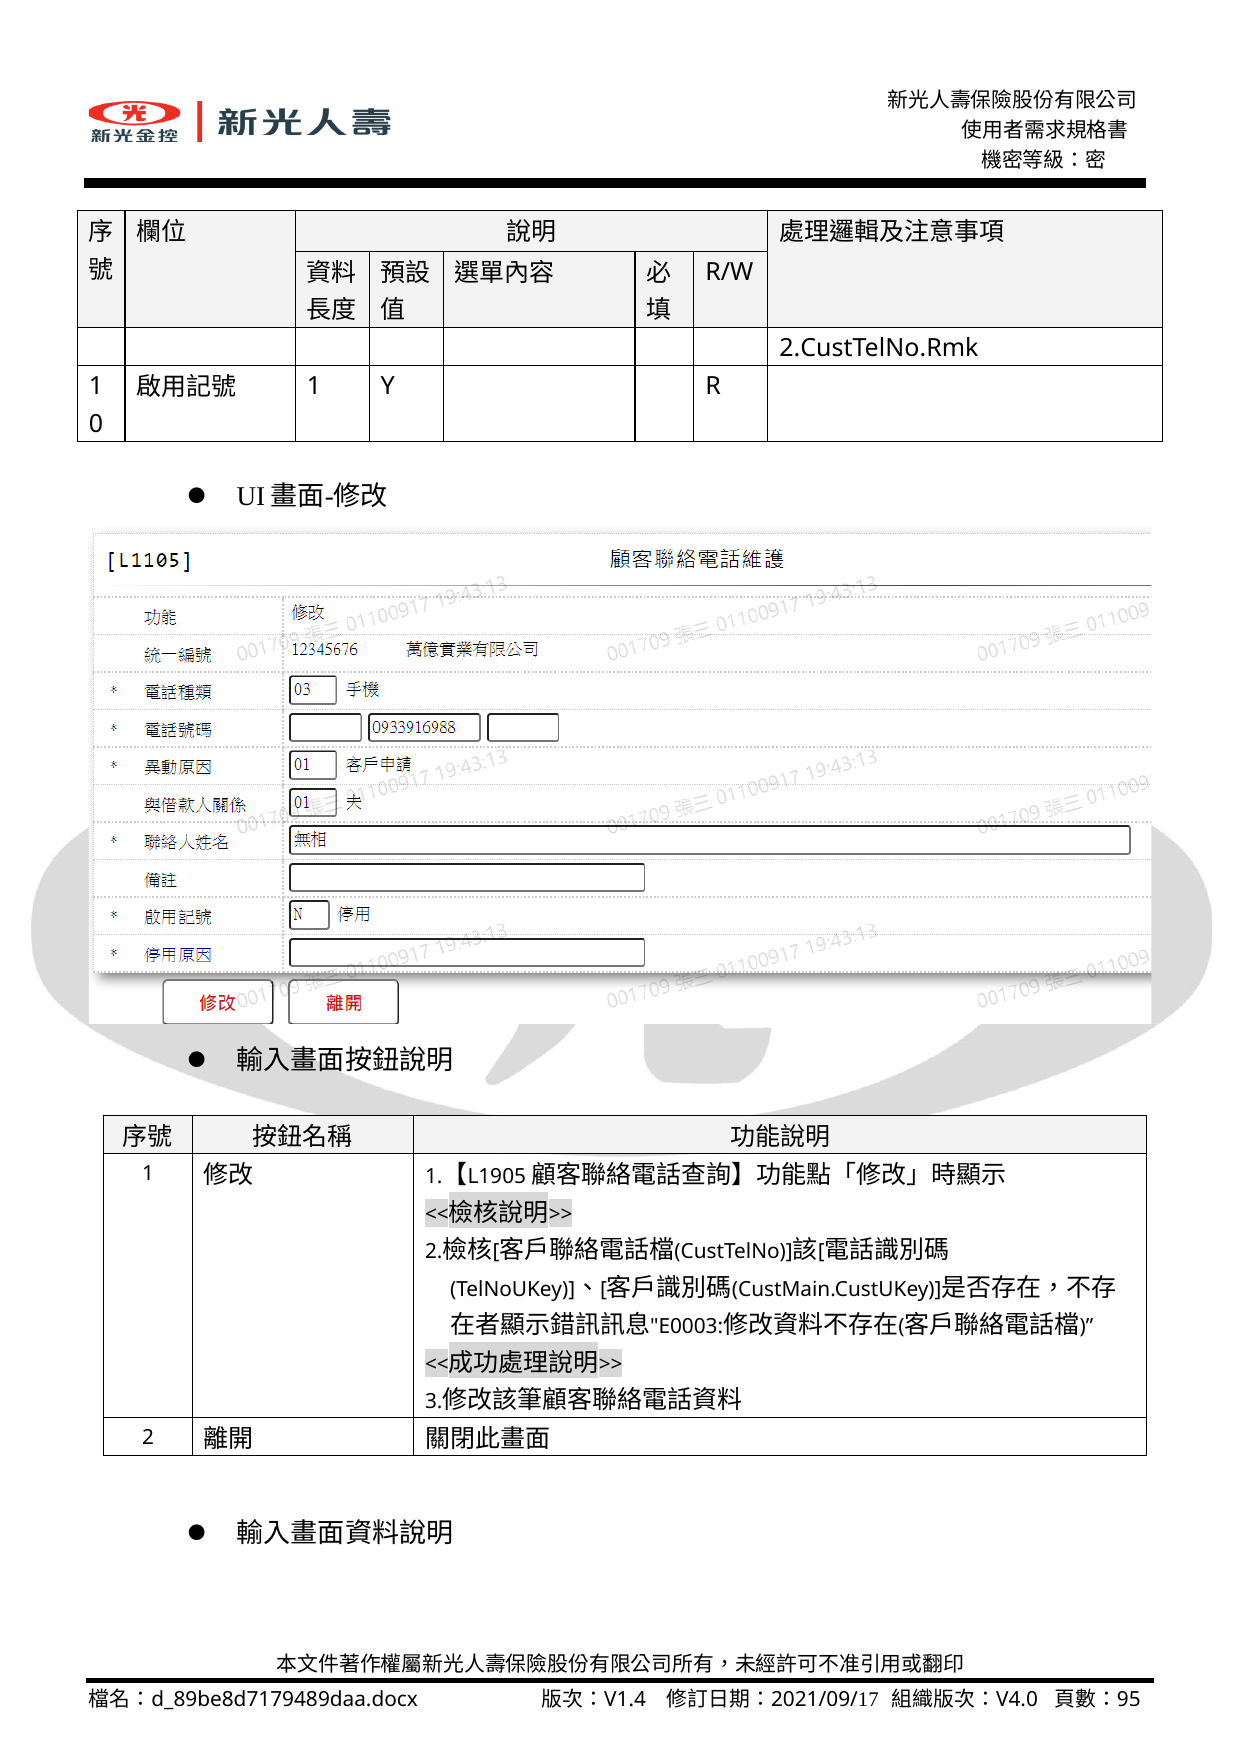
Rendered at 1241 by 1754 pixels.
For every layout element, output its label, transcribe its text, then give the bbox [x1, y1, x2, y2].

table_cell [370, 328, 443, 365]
list 輸入畫面資料說明 [186, 1494, 1152, 1569]
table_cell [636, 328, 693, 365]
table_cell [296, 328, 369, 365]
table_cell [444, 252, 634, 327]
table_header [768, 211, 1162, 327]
list 輸入畫面按鈕說明 [186, 1038, 1152, 1077]
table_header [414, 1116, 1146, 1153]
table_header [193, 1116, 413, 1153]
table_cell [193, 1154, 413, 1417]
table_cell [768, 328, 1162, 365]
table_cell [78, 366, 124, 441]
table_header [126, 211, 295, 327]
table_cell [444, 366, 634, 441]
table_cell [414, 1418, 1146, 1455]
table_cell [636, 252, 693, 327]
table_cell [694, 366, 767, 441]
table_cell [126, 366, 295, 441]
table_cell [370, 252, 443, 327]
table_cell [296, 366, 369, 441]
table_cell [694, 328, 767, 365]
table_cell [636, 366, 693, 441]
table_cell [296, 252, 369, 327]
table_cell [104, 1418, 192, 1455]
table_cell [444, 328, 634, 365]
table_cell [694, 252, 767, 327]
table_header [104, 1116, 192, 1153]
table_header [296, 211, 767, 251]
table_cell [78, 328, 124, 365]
picture [88, 86, 414, 142]
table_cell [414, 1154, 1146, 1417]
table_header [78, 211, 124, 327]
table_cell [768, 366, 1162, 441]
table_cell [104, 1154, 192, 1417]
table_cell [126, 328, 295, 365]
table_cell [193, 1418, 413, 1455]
picture [25, 526, 1215, 1163]
list UI畫面-修改 [186, 473, 1152, 513]
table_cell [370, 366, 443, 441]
